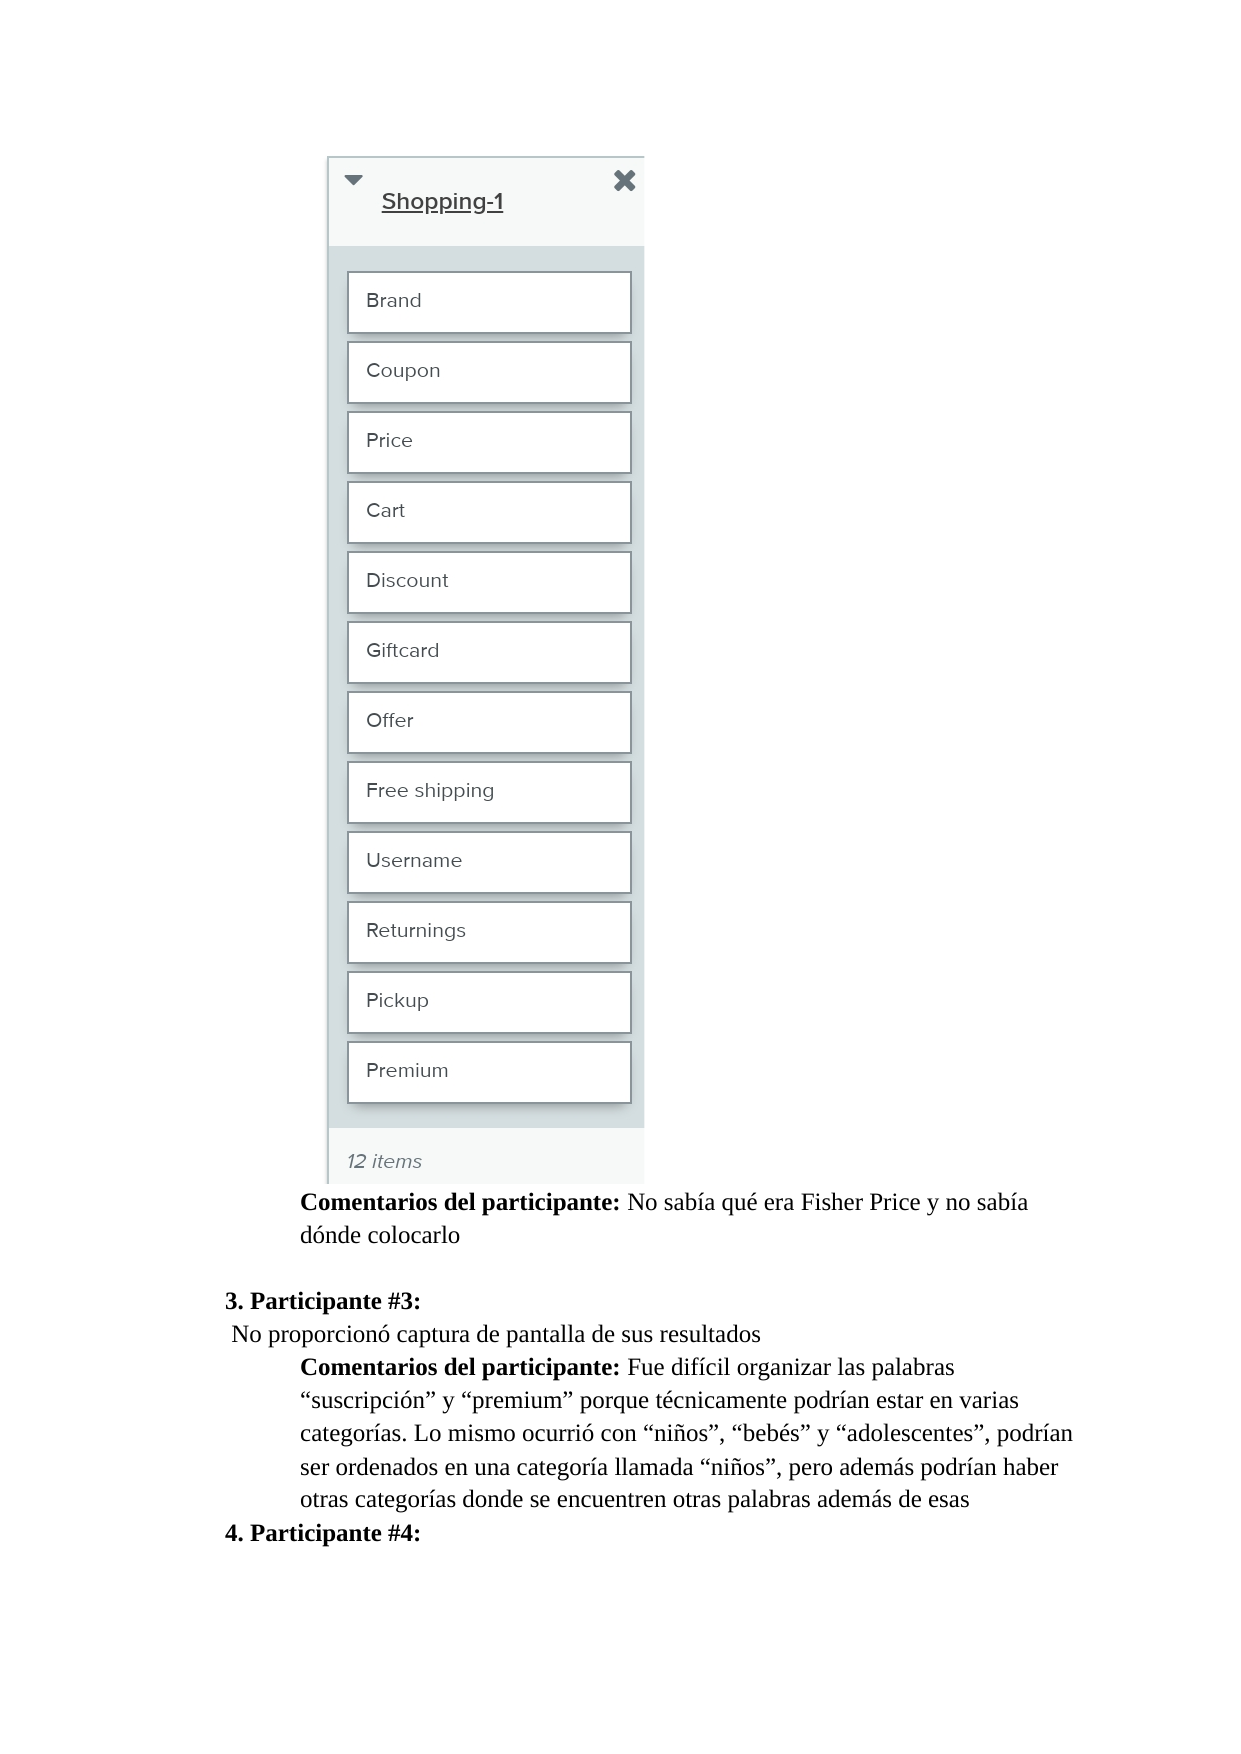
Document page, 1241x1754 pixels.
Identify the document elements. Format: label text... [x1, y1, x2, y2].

text Comentarios del participante: No sabía qué era Fisher Price y no sabía dónde colocarlo [300, 1187, 1090, 1249]
picture [300, 150, 645, 1184]
text 3. Participante #3: [150, 1286, 1090, 1315]
text 4. Participante #4: [150, 1518, 1090, 1546]
text Comentarios del participante: Fue difícil organizar las palabras “suscripción” y “premium” porque técnicamente podrían estar en varias categorías. Lo mismo ocurrió con “niños”, “bebés” y “adolescentes”, podrían ser ordenados en una categoría llamada “niños”, pero además podrían haber otras categorías donde se encuentren otras palabras además de esas [300, 1352, 1090, 1513]
text No proporcionó captura de pantalla de sus resultados [150, 1319, 1090, 1348]
